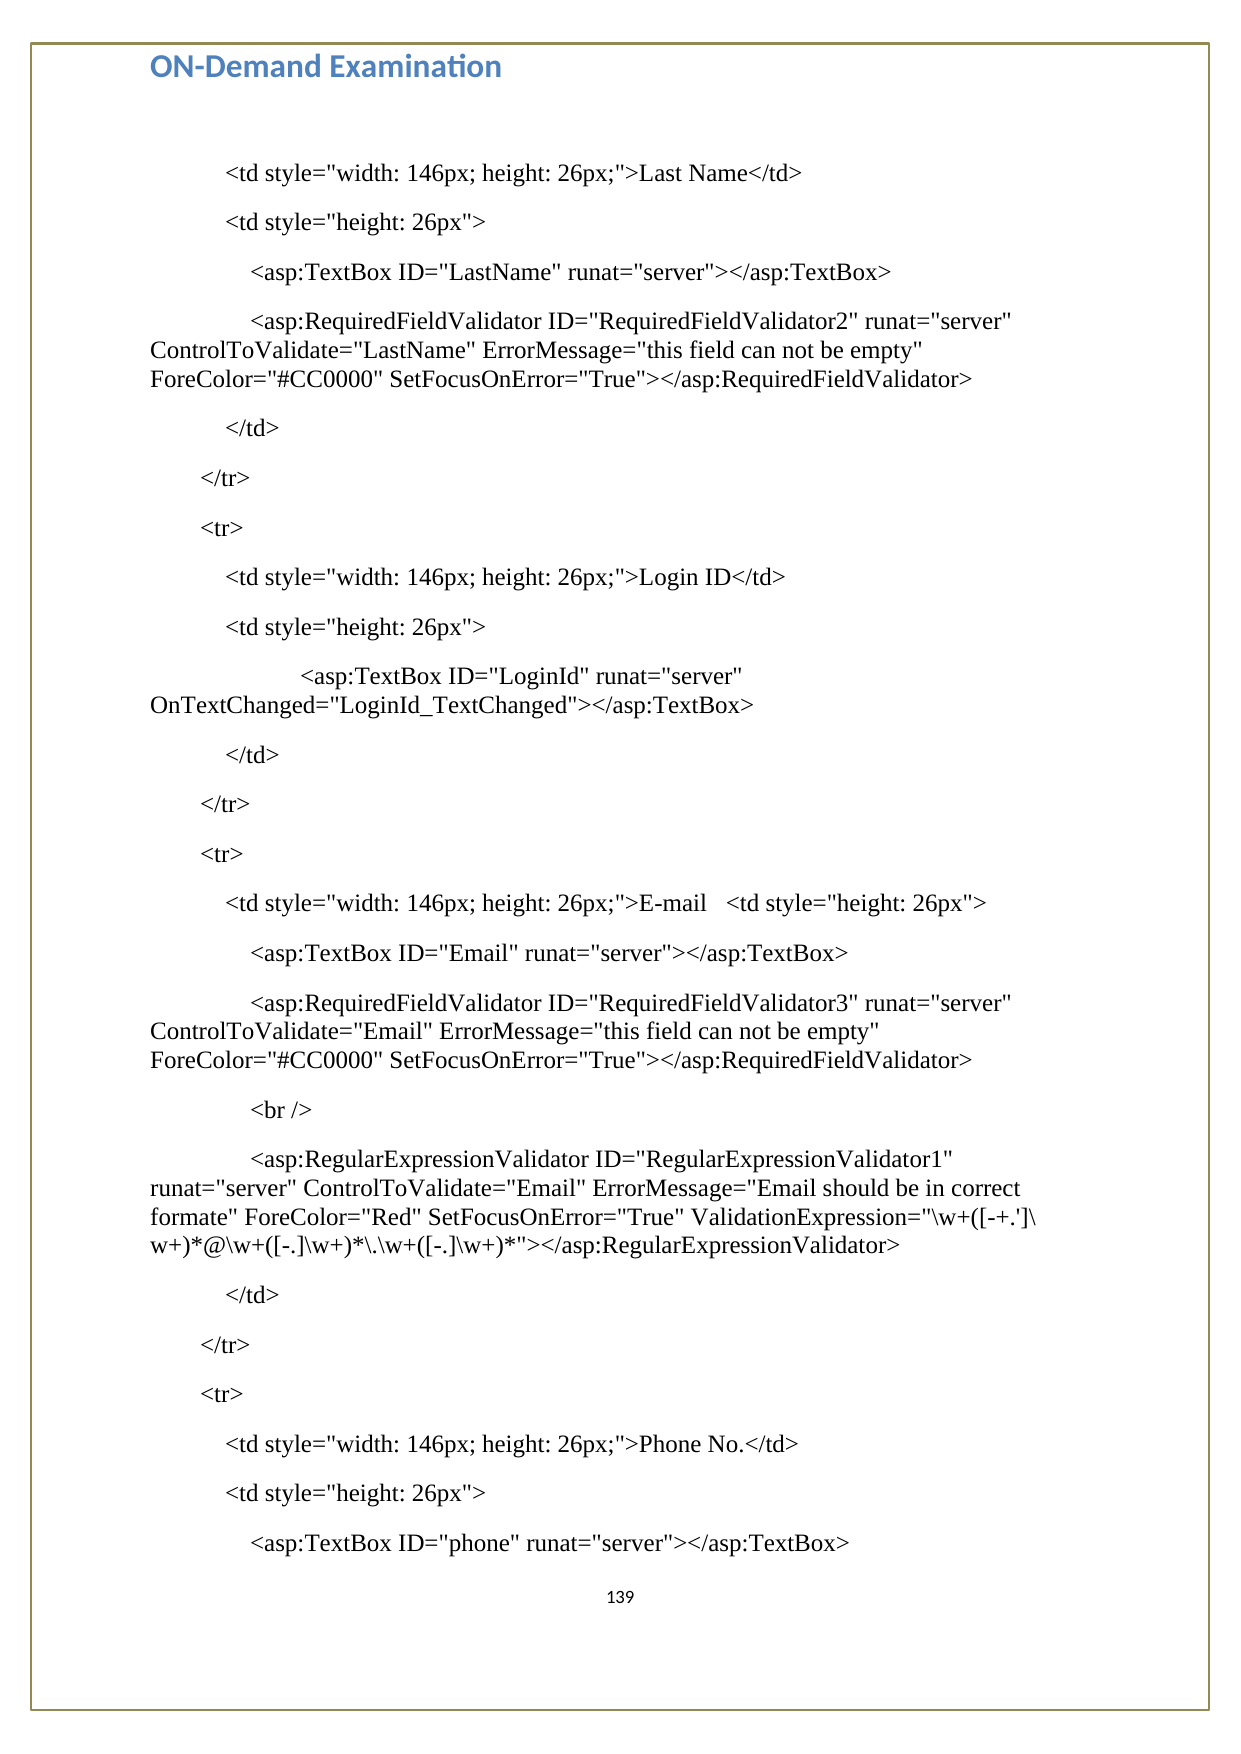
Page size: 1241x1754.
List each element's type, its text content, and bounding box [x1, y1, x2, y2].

text <asp:RequiredFieldValidator ID="RequiredFieldValidator2" runat="server" ControlToValidate="LastName" ErrorMessage="this field can not be empty" ForeColor="#CC0000" SetFocusOnError="True"></asp:RequiredFieldValidator> [150, 306, 1090, 393]
text <td style="width: 146px; height: 26px;">Phone No.</td> [150, 1429, 1090, 1458]
text <tr> [150, 839, 1090, 868]
text </td> [150, 740, 1090, 768]
text </tr> [150, 1330, 1090, 1358]
text <asp:RequiredFieldValidator ID="RequiredFieldValidator3" runat="server" ControlToValidate="Email" ErrorMessage="this field can not be empty" ForeColor="#CC0000" SetFocusOnError="True"></asp:RequiredFieldValidator> [150, 988, 1090, 1074]
text <asp:TextBox ID="LoginId" runat="server" OnTextChanged="LoginId_TextChanged"></asp:TextBox> [150, 661, 1090, 719]
text </tr> [150, 463, 1090, 492]
text <tr> [150, 1379, 1090, 1408]
text <asp:TextBox ID="LastName" runat="server"></asp:TextBox> [150, 257, 1090, 286]
text <td style="width: 146px; height: 26px;">Last Name</td> [150, 158, 1090, 186]
text <td style="height: 26px"> [150, 612, 1090, 641]
text <td style="height: 26px"> [150, 207, 1090, 236]
text </td> [150, 413, 1090, 442]
text <td style="width: 146px; height: 26px;">Login ID</td> [150, 562, 1090, 591]
text <td style="height: 26px"> [150, 1478, 1090, 1507]
text </td> [150, 1280, 1090, 1309]
text <br /> [150, 1095, 1090, 1123]
text <tr> [150, 513, 1090, 541]
text <asp:TextBox ID="Email" runat="server"></asp:TextBox> [150, 938, 1090, 967]
text <asp:RegularExpressionValidator ID="RegularExpressionValidator1" runat="server" ControlToValidate="Email" ErrorMessage="Email should be in correct formate" ForeColor="Red" SetFocusOnError="True" ValidationExpression="\w+([-+.']\w+)*@\w+([-.]\w+)*\.\w+([-.]\w+)*"></asp:RegularExpressionValidator> [150, 1144, 1090, 1259]
text </tr> [150, 789, 1090, 818]
text <td style="width: 146px; height: 26px;">E-mail <td style="height: 26px"> [150, 888, 1090, 917]
text <asp:TextBox ID="phone" runat="server"></asp:TextBox> [150, 1528, 1090, 1557]
